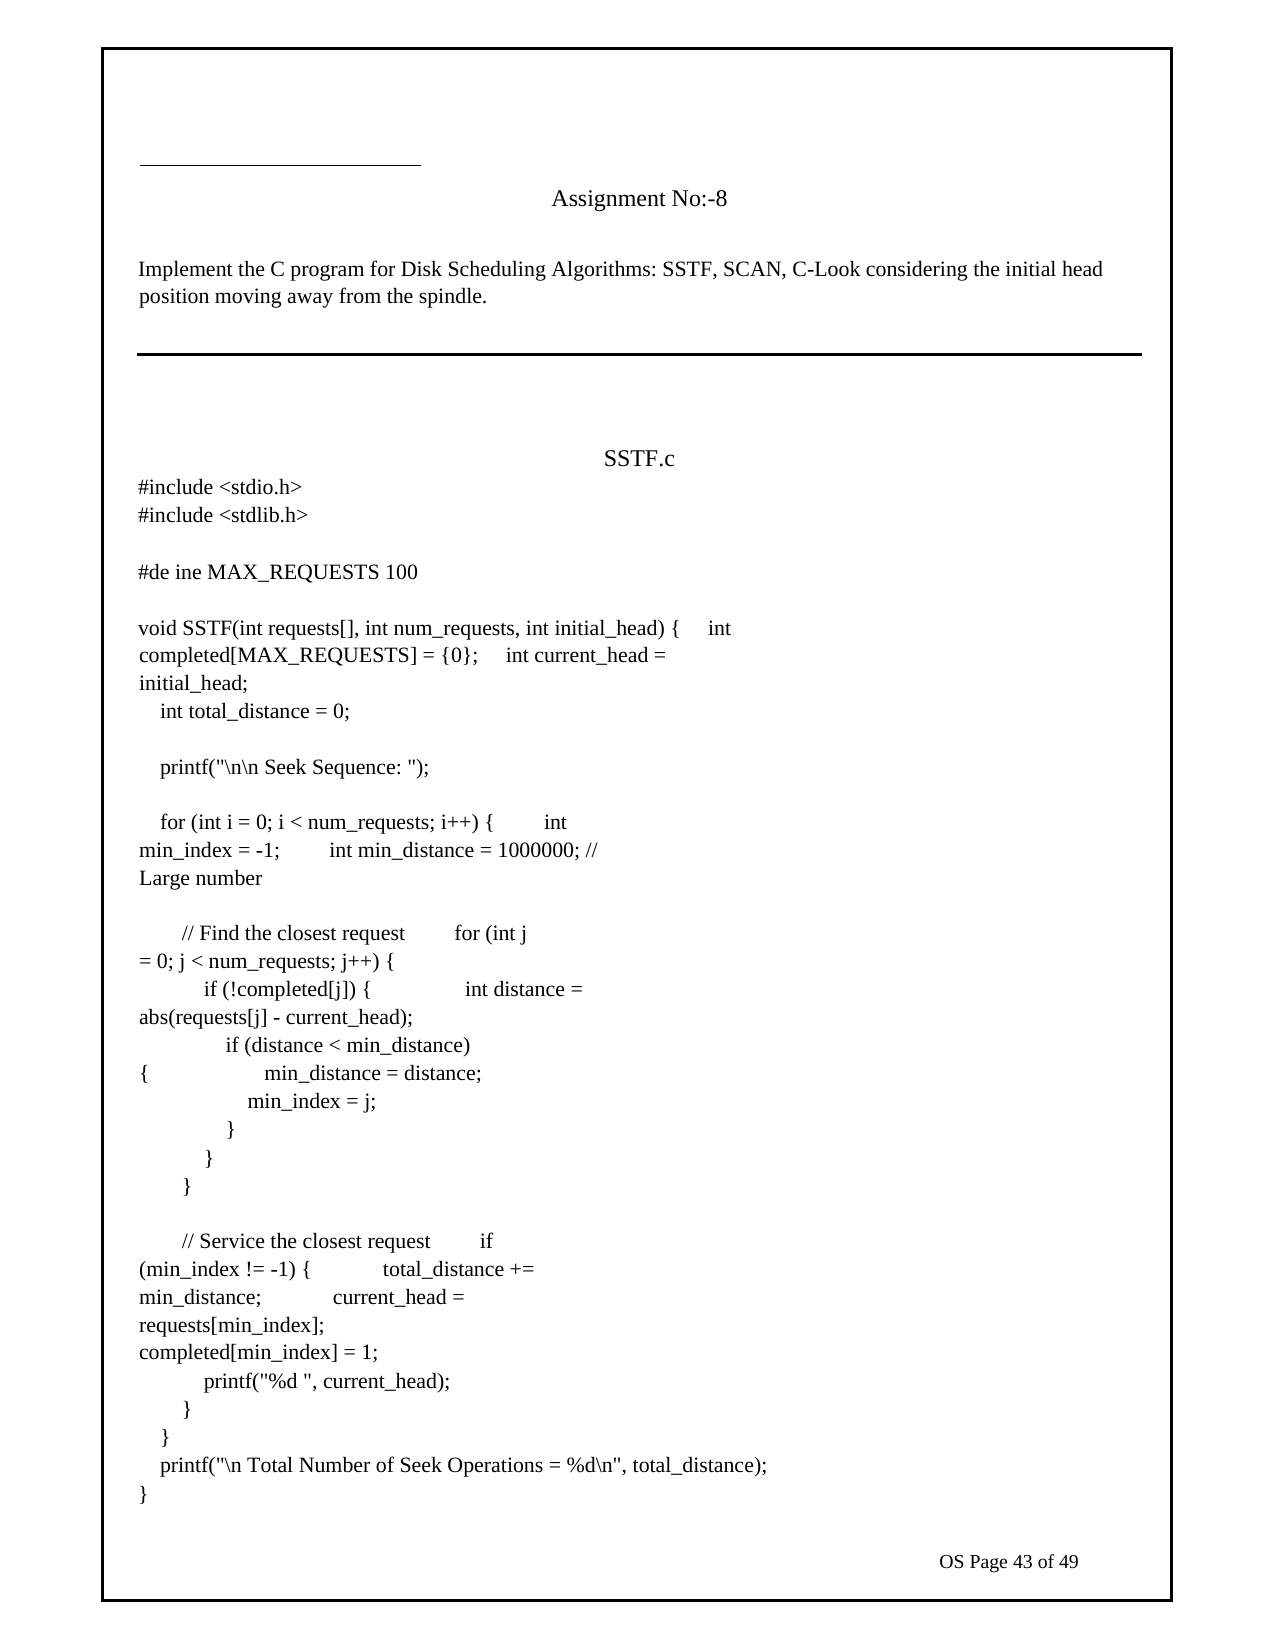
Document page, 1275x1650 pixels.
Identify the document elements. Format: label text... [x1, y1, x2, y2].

text int total_distance = 0; [138, 698, 1059, 723]
text if (!completed[j]) { int distance = abs(requests[j] - current_head); [138, 976, 668, 1029]
text for (int i = 0; i < num_requests; i++) { int min_index = -1; int min_distance = 1000000; // Large number [138, 809, 628, 890]
text printf("\n Total Number of Seek Operations = %d\n", total_distance); [138, 1452, 1059, 1477]
subtitle Assignment No:-8 [139, 184, 1138, 212]
text #de ine MAX_REQUESTS 100 [138, 559, 1059, 584]
text // Service the closest request if (min_index != -1) { total_distance += min_distance; current_head = requests[min_index]; completed[min_index] = 1; [138, 1228, 559, 1364]
text } [138, 1116, 1059, 1142]
text printf("\n\n Seek Sequence: "); [138, 754, 1059, 779]
text min_index = j; [138, 1088, 1059, 1113]
text } [138, 1481, 1059, 1506]
text } [138, 1145, 1059, 1170]
text #include <stdio.h> [138, 474, 1059, 499]
text } [138, 1424, 1059, 1449]
text } [138, 1396, 1059, 1421]
text Implement the C program for Disk Scheduling Algorithms: SSTF, SCAN, C-Look considering the initial head position moving away from the spindle. [138, 256, 1139, 308]
subtitle SSTF.c [139, 444, 1139, 472]
text if (distance < min_distance) { min_distance = distance; [138, 1032, 636, 1085]
text printf("%d ", current_head); [138, 1368, 1059, 1393]
text } [138, 1173, 1059, 1198]
text // Find the closest request for (int j = 0; j < num_requests; j++) { [138, 920, 537, 973]
text #include <stdlib.h> [138, 502, 1059, 528]
text void SSTF(int requests[], int num_requests, int initial_head) { int completed[MAX_REQUESTS] = {0}; int current_head = initial_head; [138, 614, 738, 695]
